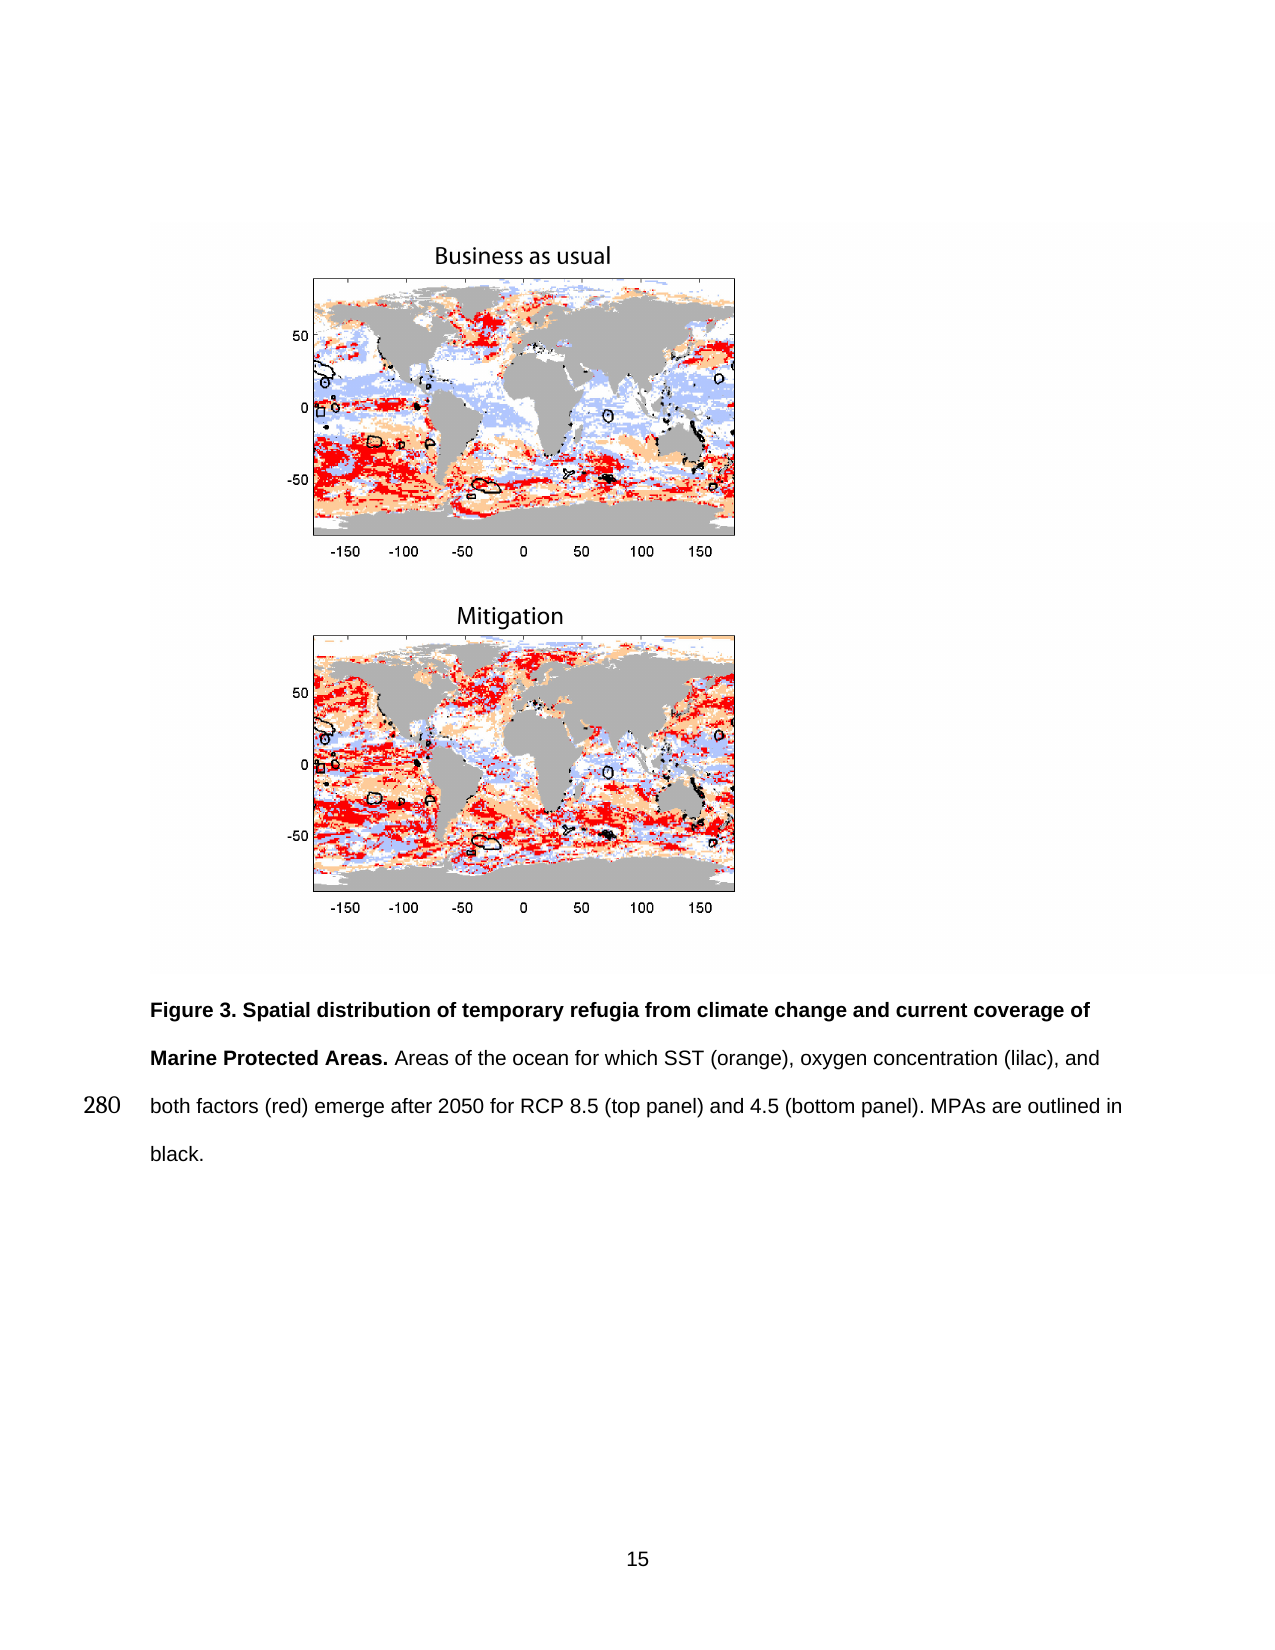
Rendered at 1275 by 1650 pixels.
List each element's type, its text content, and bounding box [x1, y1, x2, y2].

picture [150, 222, 1275, 974]
text Figure 3. Spatial distribution of temporary refugia from climate change and current coverage of Marine Protected Areas. Areas of the ocean for which SST (orange), oxygen concentration (lilac), and both factors (red) emerge after 2050 for RCP 8.5 (top panel) and 4.5 (bottom panel). MPAs are outlined in black. [150, 974, 1125, 1166]
